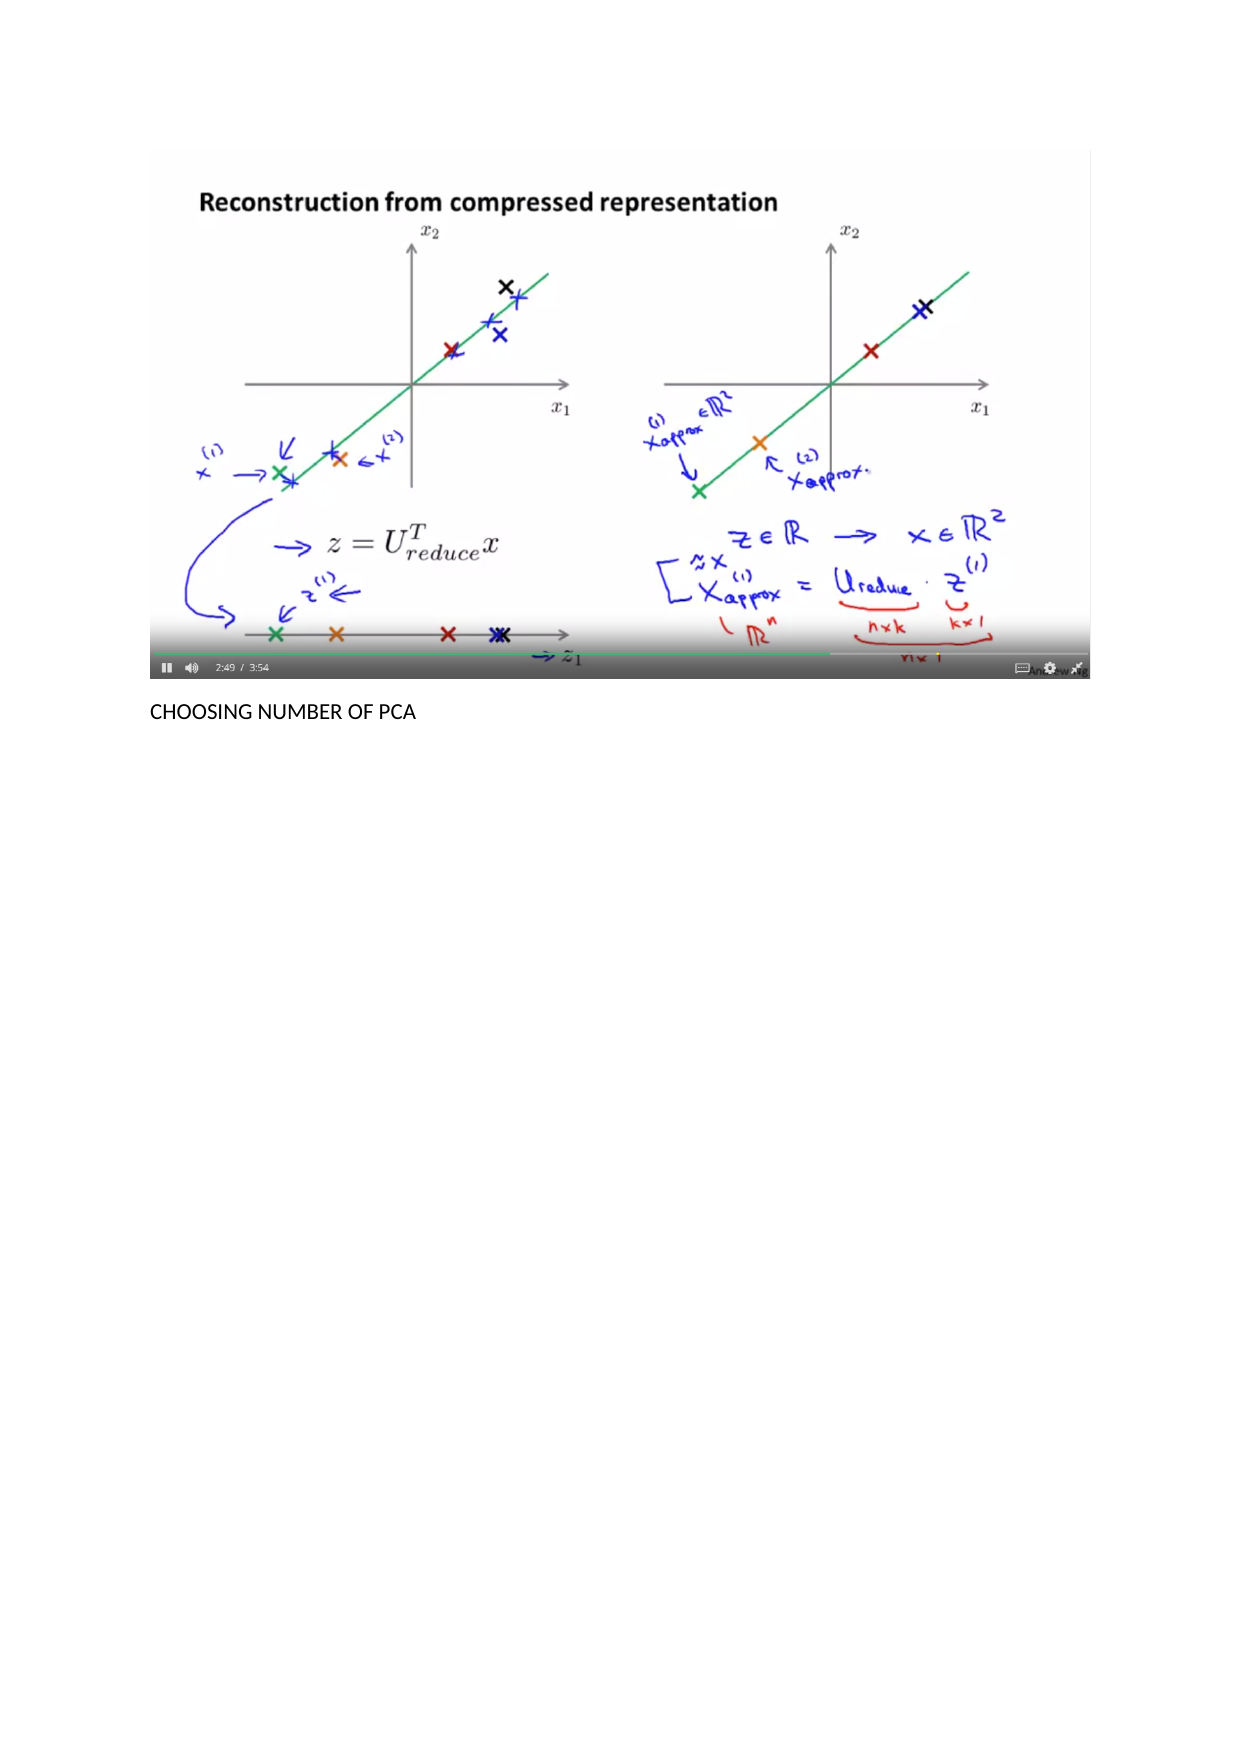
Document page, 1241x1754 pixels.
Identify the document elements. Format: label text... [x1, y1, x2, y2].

picture [150, 150, 1091, 679]
text CHOOSING NUMBER OF PCA [150, 697, 1090, 726]
